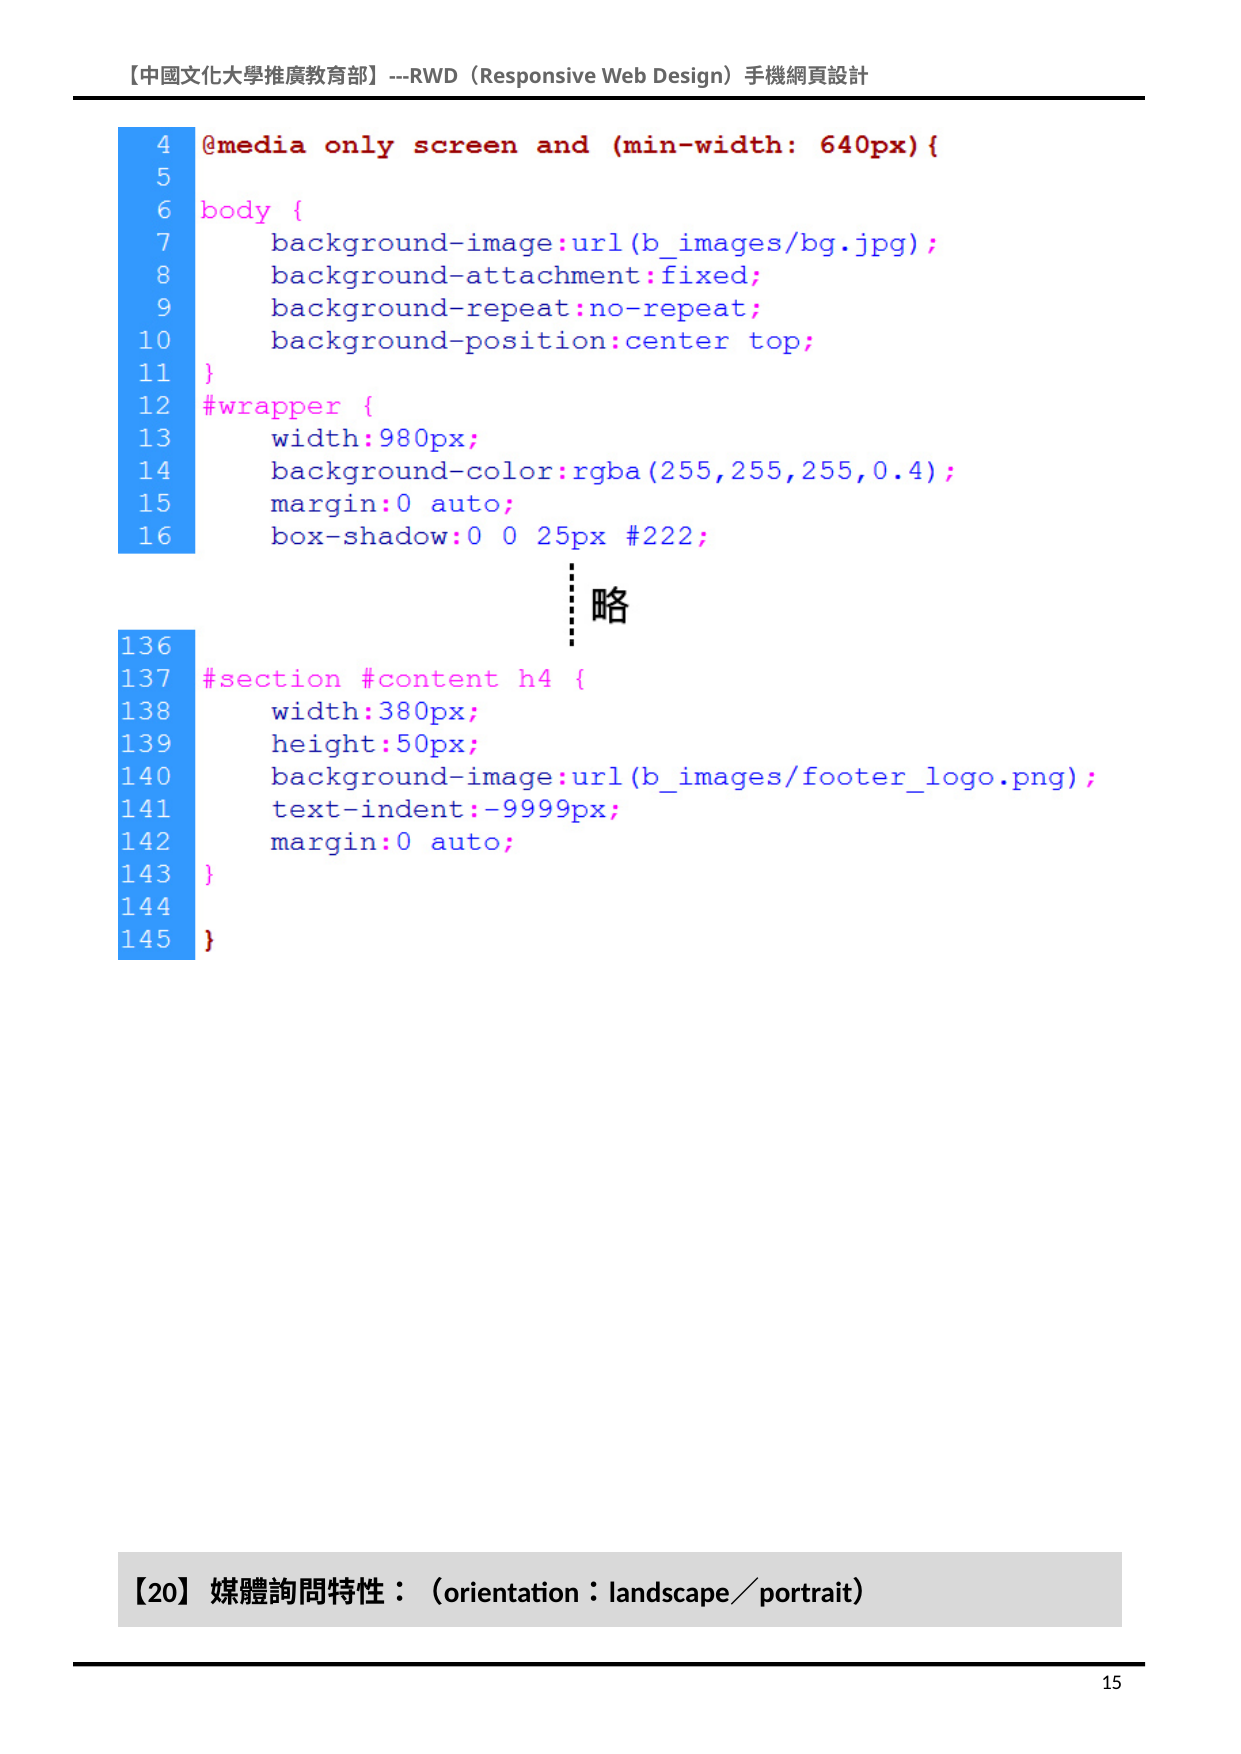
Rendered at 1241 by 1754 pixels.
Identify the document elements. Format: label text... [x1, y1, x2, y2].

list 媒體詢問特性：（orientation：landscape／portrait） [118, 1552, 1122, 1627]
picture [118, 127, 1117, 960]
